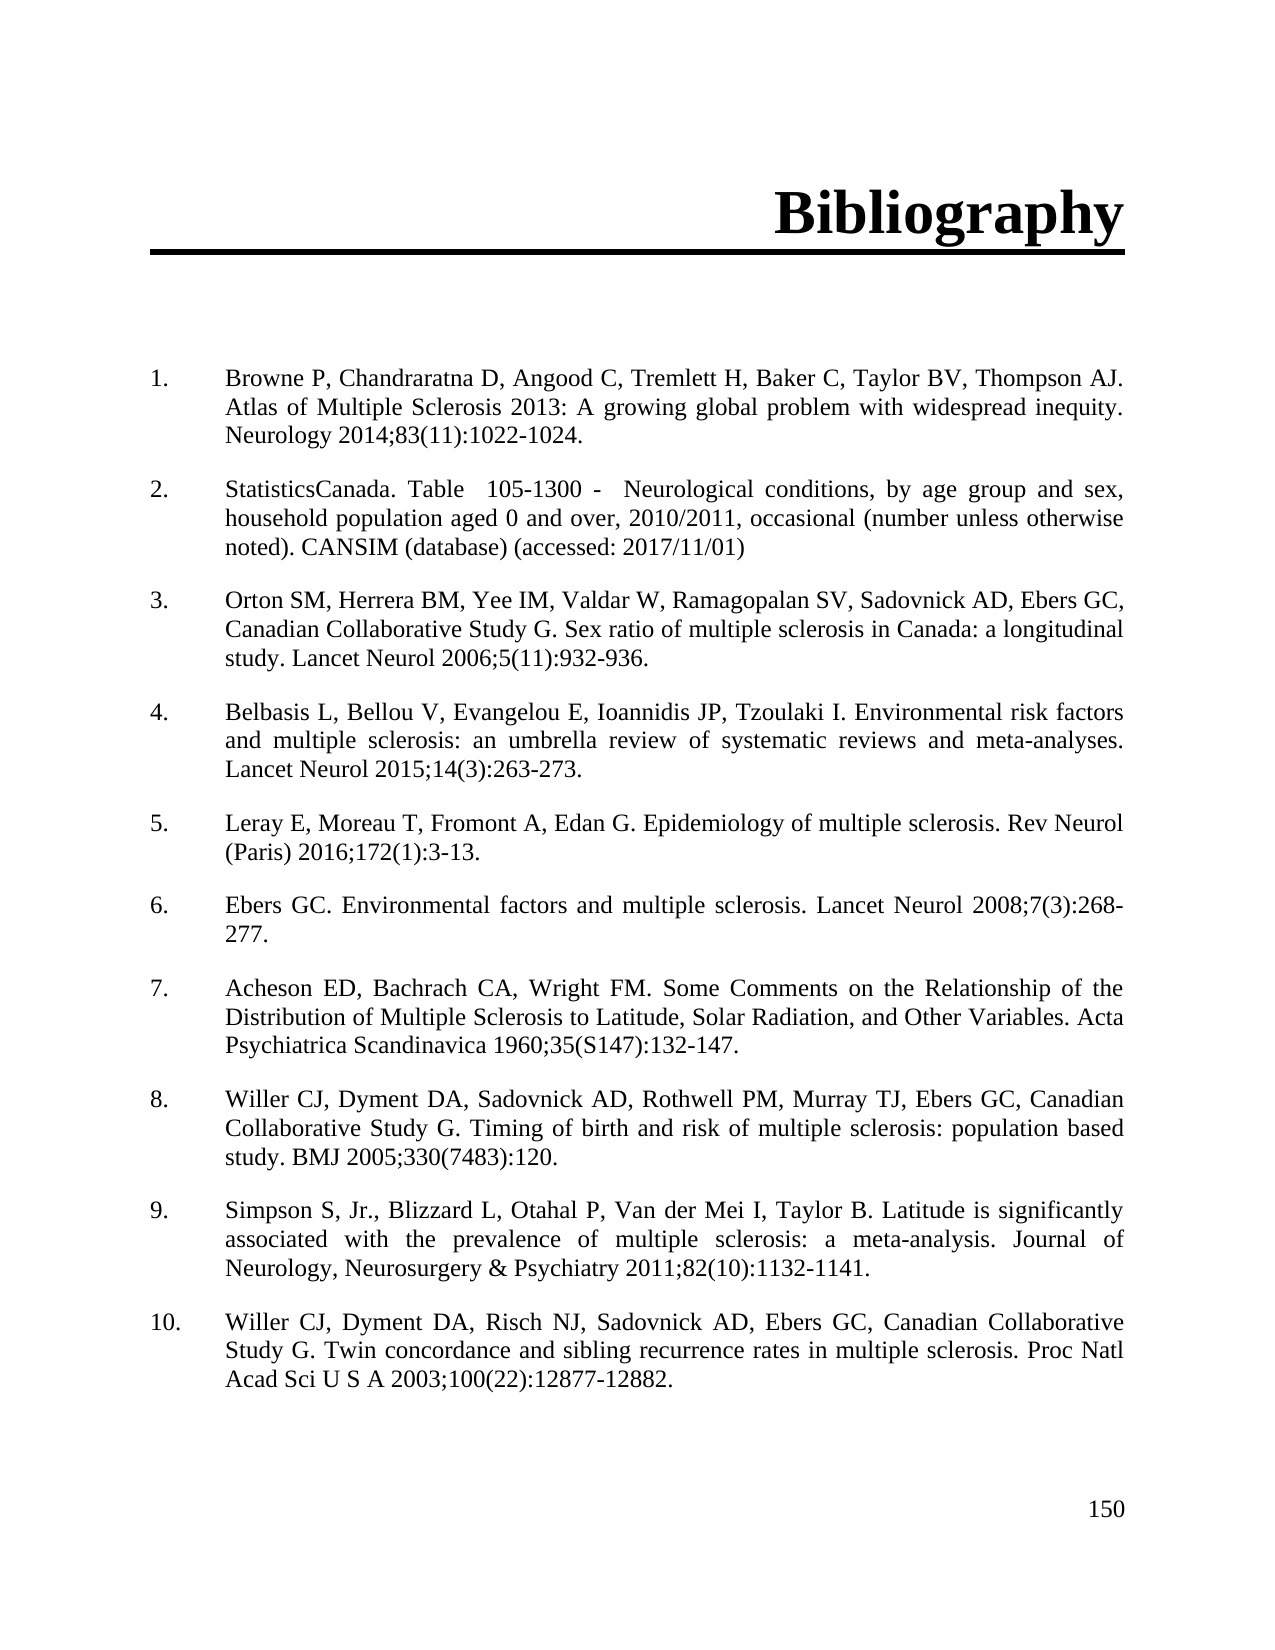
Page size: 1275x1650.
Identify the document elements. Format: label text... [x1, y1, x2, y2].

text 5. Leray E, Moreau T, Fromont A, Edan G. Epidemiology of multiple sclerosis. Rev Neurol (Paris) 2016;172(1):3-13. [150, 808, 1125, 865]
text 10. Willer CJ, Dyment DA, Risch NJ, Sadovnick AD, Ebers GC, Canadian Collaborative Study G. Twin concordance and sibling recurrence rates in multiple sclerosis. Proc Natl Acad Sci U S A 2003;100(22):12877-12882. [150, 1307, 1125, 1393]
text 4. Belbasis L, Bellou V, Evangelou E, Ioannidis JP, Tzoulaki I. Environmental risk factors and multiple sclerosis: an umbrella review of systematic reviews and meta-analyses. Lancet Neurol 2015;14(3):263-273. [150, 697, 1125, 783]
text 1. Browne P, Chandraratna D, Angood C, Tremlett H, Baker C, Taylor BV, Thompson AJ. Atlas of Multiple Sclerosis 2013: A growing global problem with widespread inequity. Neurology 2014;83(11):1022-1024. [150, 363, 1125, 449]
text 3. Orton SM, Herrera BM, Yee IM, Valdar W, Ramagopalan SV, Sadovnick AD, Ebers GC, Canadian Collaborative Study G. Sex ratio of multiple sclerosis in Canada: a longitudinal study. Lancet Neurol 2006;5(11):932-936. [150, 585, 1125, 672]
text 8. Willer CJ, Dyment DA, Sadovnick AD, Rothwell PM, Murray TJ, Ebers GC, Canadian Collaborative Study G. Timing of birth and risk of multiple sclerosis: population based study. BMJ 2005;330(7483):120. [150, 1084, 1125, 1170]
text 6. Ebers GC. Environmental factors and multiple sclerosis. Lancet Neurol 2008;7(3):268-277. [150, 890, 1125, 948]
text Bibliography [150, 175, 1125, 249]
text 2. StatisticsCanada. Table 105-1300 - Neurological conditions, by age group and sex, household population aged 0 and over, 2010/2011, occasional (number unless otherwise noted). CANSIM (database) (accessed: 2017/11/01) [150, 474, 1125, 560]
text 9. Simpson S, Jr., Blizzard L, Otahal P, Van der Mei I, Taylor B. Latitude is significantly associated with the prevalence of multiple sclerosis: a meta-analysis. Journal of Neurology, Neurosurgery & Psychiatry 2011;82(10):1132-1141. [150, 1195, 1125, 1282]
text 7. Acheson ED, Bachrach CA, Wright FM. Some Comments on the Relationship of the Distribution of Multiple Sclerosis to Latitude, Solar Radiation, and Other Variables. Acta Psychiatrica Scandinavica 1960;35(S147):132-147. [150, 973, 1125, 1059]
